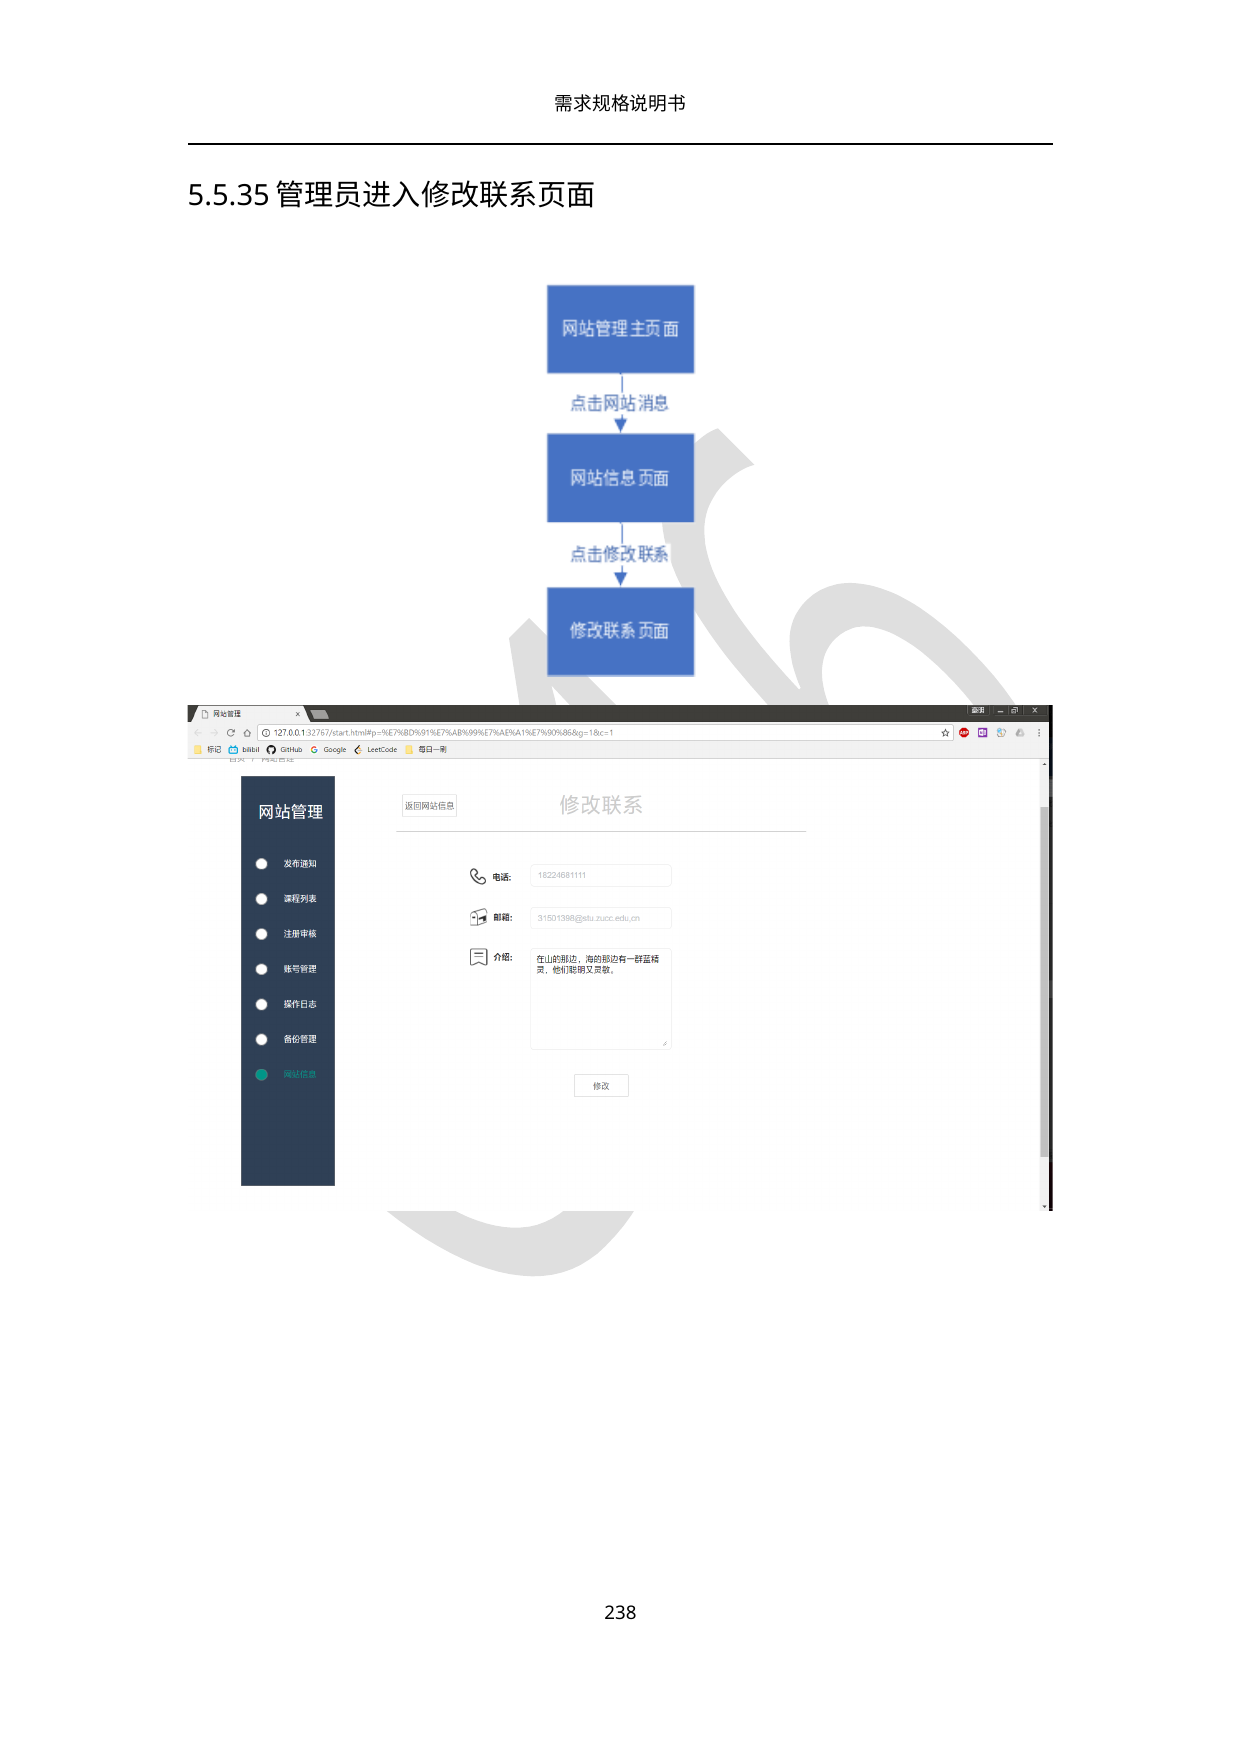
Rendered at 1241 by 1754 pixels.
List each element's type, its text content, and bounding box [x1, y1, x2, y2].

picture [187, 705, 1053, 1211]
subtitle 管理员进入修改联系页面 [187, 160, 1053, 225]
